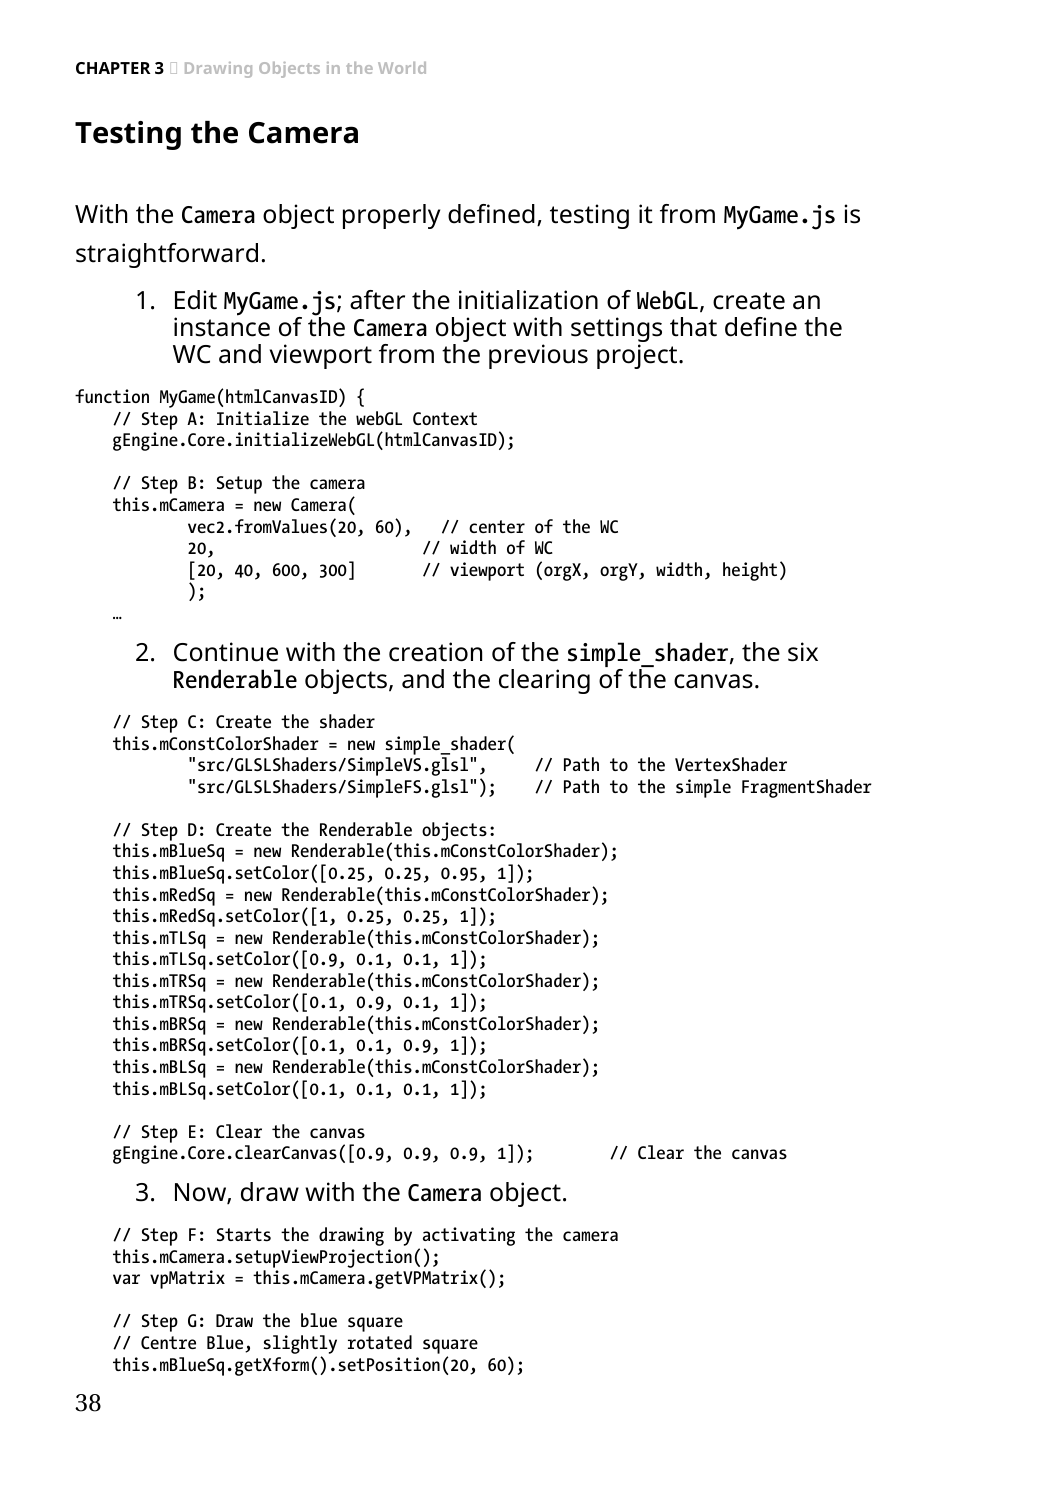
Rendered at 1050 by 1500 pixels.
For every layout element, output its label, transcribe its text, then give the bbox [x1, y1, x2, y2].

text this.mTLSq = new Renderable(this.mConstColorShader); [75, 930, 937, 949]
text this.mConstColorShader = new simple_shader( [75, 736, 937, 755]
text this.mTRSq = new Renderable(this.mConstColorShader); [75, 973, 937, 992]
text // Step B: Setup the camera [75, 476, 937, 495]
text this.mTLSq.setColor([0.9, 0.1, 0.1, 1]); [75, 952, 937, 971]
text "src/GLSLShaders/SimpleFS.glsl"); // Path to the simple FragmentShader [75, 779, 937, 798]
text [20, 40, 600, 300] // viewport (orgX, orgY, width, height) [75, 562, 937, 581]
text this.mBRSq = new Renderable(this.mConstColorShader); [75, 1016, 937, 1035]
text // Step E: Clear the canvas [75, 1124, 937, 1143]
text this.mRedSq = new Renderable(this.mConstColorShader); [75, 887, 937, 906]
text this.mCamera.setupViewProjection(); [75, 1249, 937, 1268]
text this.mTRSq.setColor([0.1, 0.9, 0.1, 1]); [75, 995, 937, 1014]
text this.mBlueSq.getXform().setPosition(20, 60); [75, 1357, 937, 1376]
subtitle Testing the Camera [75, 112, 937, 152]
list Continue with the creation of the simple_shader, the six Renderable objects, and the clearing of the canvas. [135, 639, 847, 694]
text this.mBlueSq.setColor([0.25, 0.25, 0.95, 1]); [75, 866, 937, 884]
text this.mCamera = new Camera( [75, 498, 937, 516]
text "src/GLSLShaders/SimpleVS.glsl", // Path to the VertexShader [75, 758, 937, 776]
list Edit MyGame.js; after the initialization of WebGL, create an instance of the Camera object with settings that define the WC and viewport from the previous project. [135, 288, 847, 369]
text gEngine.Core.clearCanvas([0.9, 0.9, 0.9, 1]); // Clear the canvas [75, 1146, 937, 1164]
text With the Camera object properly defined, testing it from MyGame.js is straightforward. [75, 197, 937, 270]
text // Step D: Create the Renderable objects: [75, 822, 937, 841]
text this.mBLSq.setColor([0.1, 0.1, 0.1, 1]); [75, 1081, 937, 1100]
text 20, // width of WC [75, 541, 937, 559]
text // Step F: Starts the drawing by activating the camera [75, 1228, 937, 1247]
text this.mRedSq.setColor([1, 0.25, 0.25, 1]); [75, 909, 937, 927]
text ); [75, 584, 937, 603]
text function MyGame(htmlCanvasID) { [75, 390, 937, 409]
text // Step A: Initialize the webGL Context [75, 411, 937, 430]
text var vpMatrix = this.mCamera.getVPMatrix(); [75, 1271, 937, 1290]
text vec2.fromValues(20, 60), // center of the WC [75, 519, 937, 538]
list Now, draw with the Camera object. [135, 1180, 847, 1207]
text // Step G: Draw the blue square [75, 1314, 937, 1333]
text // Centre Blue, slightly rotated square [75, 1336, 937, 1354]
text this.mBlueSq = new Renderable(this.mConstColorShader); [75, 844, 937, 863]
text gEngine.Core.initializeWebGL(htmlCanvasID); [75, 433, 937, 452]
text // Step C: Create the shader [75, 714, 937, 733]
text … [75, 606, 937, 624]
text this.mBRSq.setColor([0.1, 0.1, 0.9, 1]); [75, 1038, 937, 1057]
text this.mBLSq = new Renderable(this.mConstColorShader); [75, 1059, 937, 1078]
